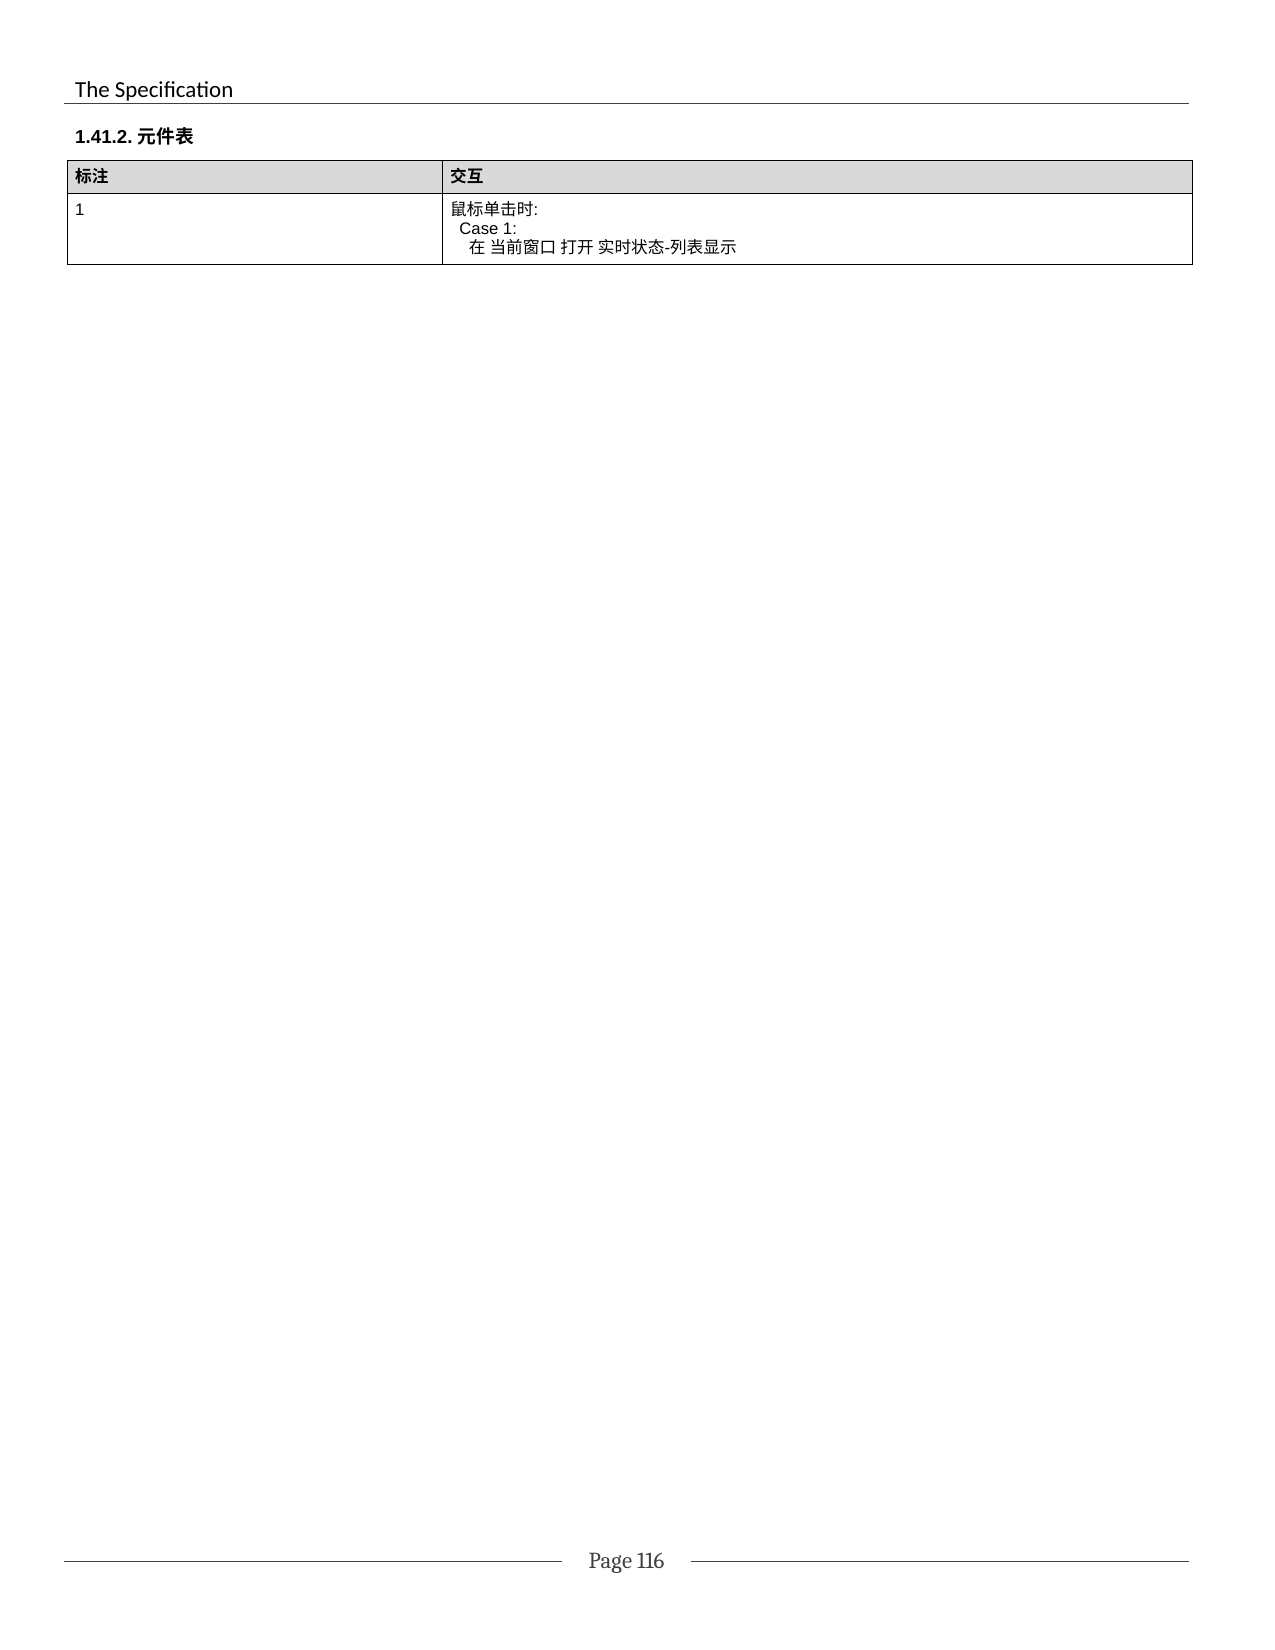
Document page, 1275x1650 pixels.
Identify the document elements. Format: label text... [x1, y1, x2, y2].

table_cell 鼠标单击时: Case 1: 在 当前窗口 打开 实时状态-列表显示 [443, 194, 1192, 264]
subtitle 元件表 [75, 126, 1200, 147]
table_cell 1 [68, 194, 442, 264]
table_header 标注 [68, 161, 442, 193]
table_header 交互 [443, 161, 1192, 193]
